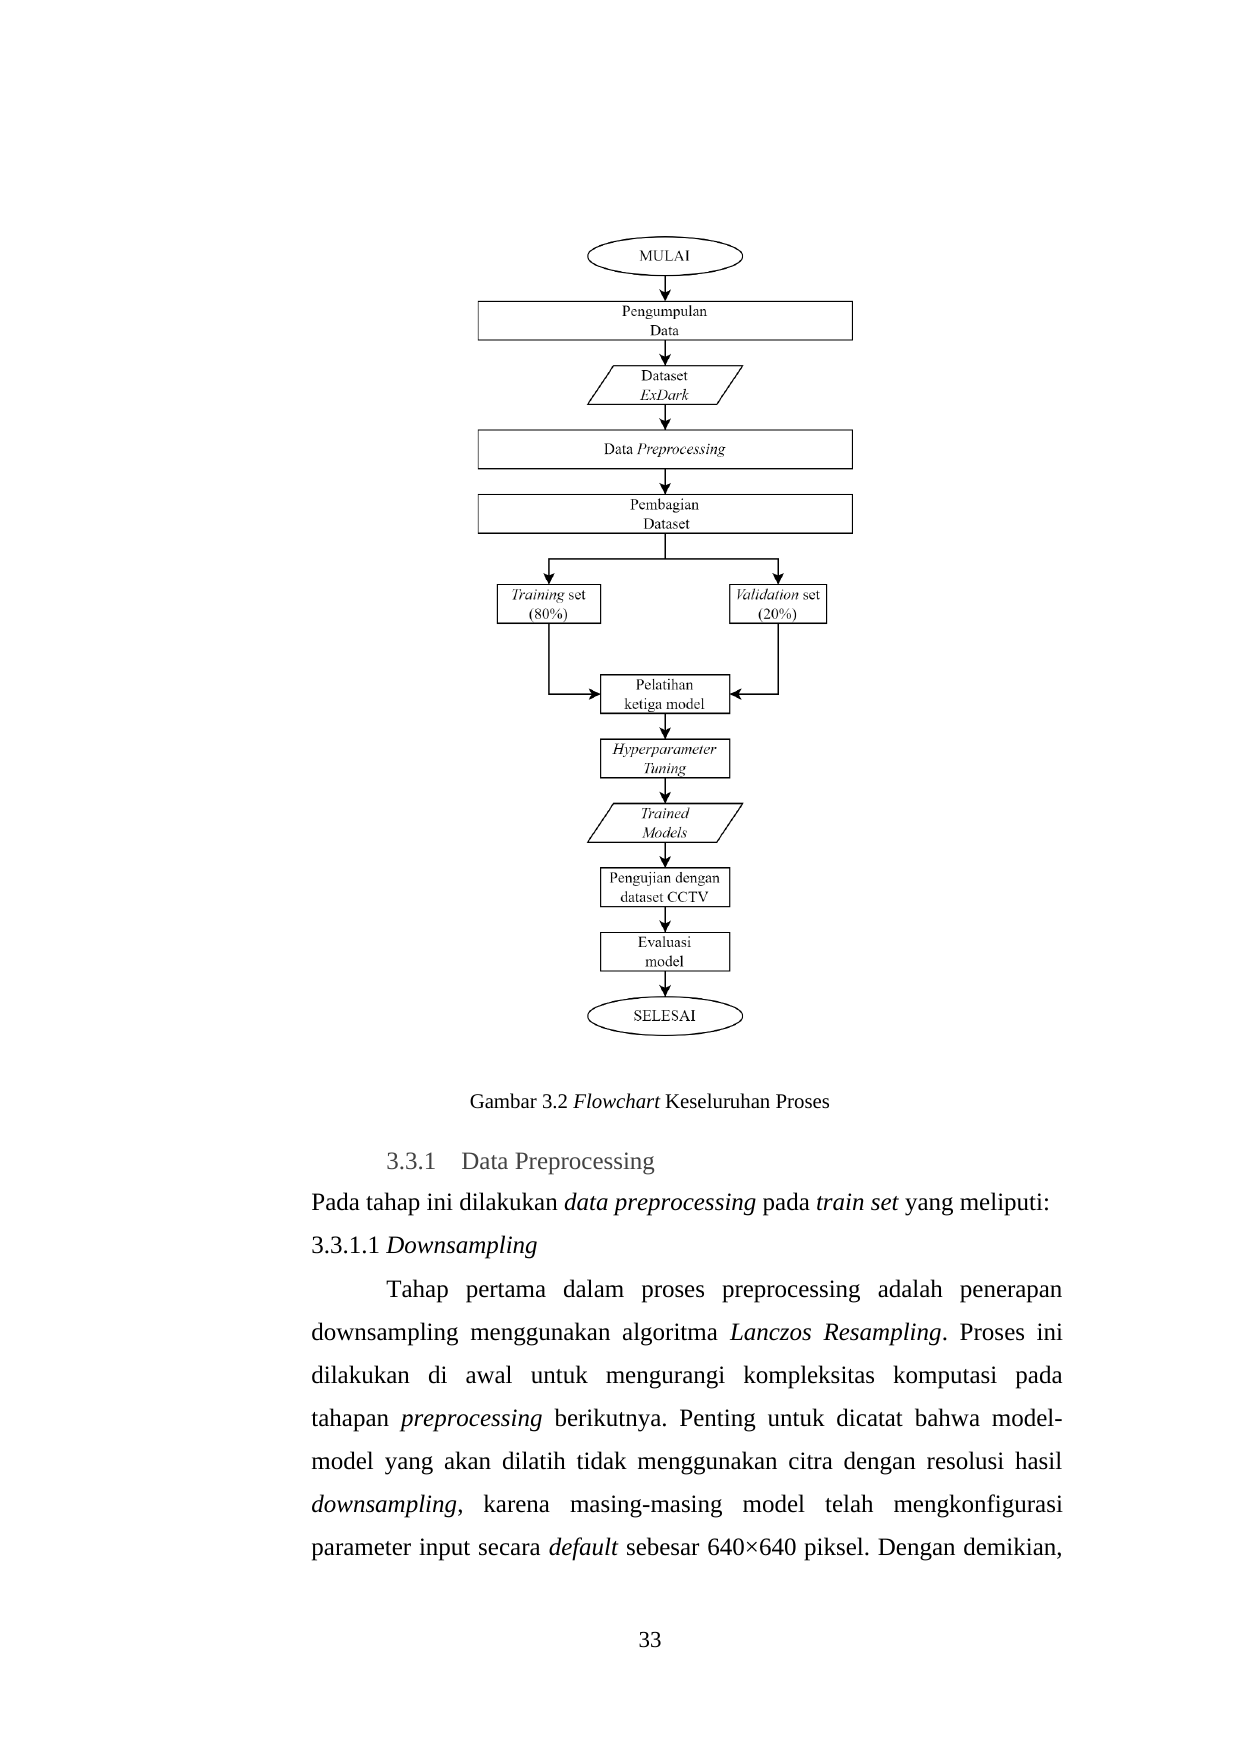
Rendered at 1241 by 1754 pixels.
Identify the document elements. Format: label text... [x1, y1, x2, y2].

picture [477, 236, 854, 1037]
text Pada tahap ini dilakukan data preprocessing pada train set yang meliputi: [236, 1187, 1063, 1216]
subtitle 3.3.1 Data Preprocessing [311, 1146, 1063, 1175]
text Gambar 3.2 Flowchart Keseluruhan Proses [236, 1089, 1063, 1113]
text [311, 1274, 1063, 1561]
text 3.3.1.1 Downsampling [236, 1231, 1063, 1259]
